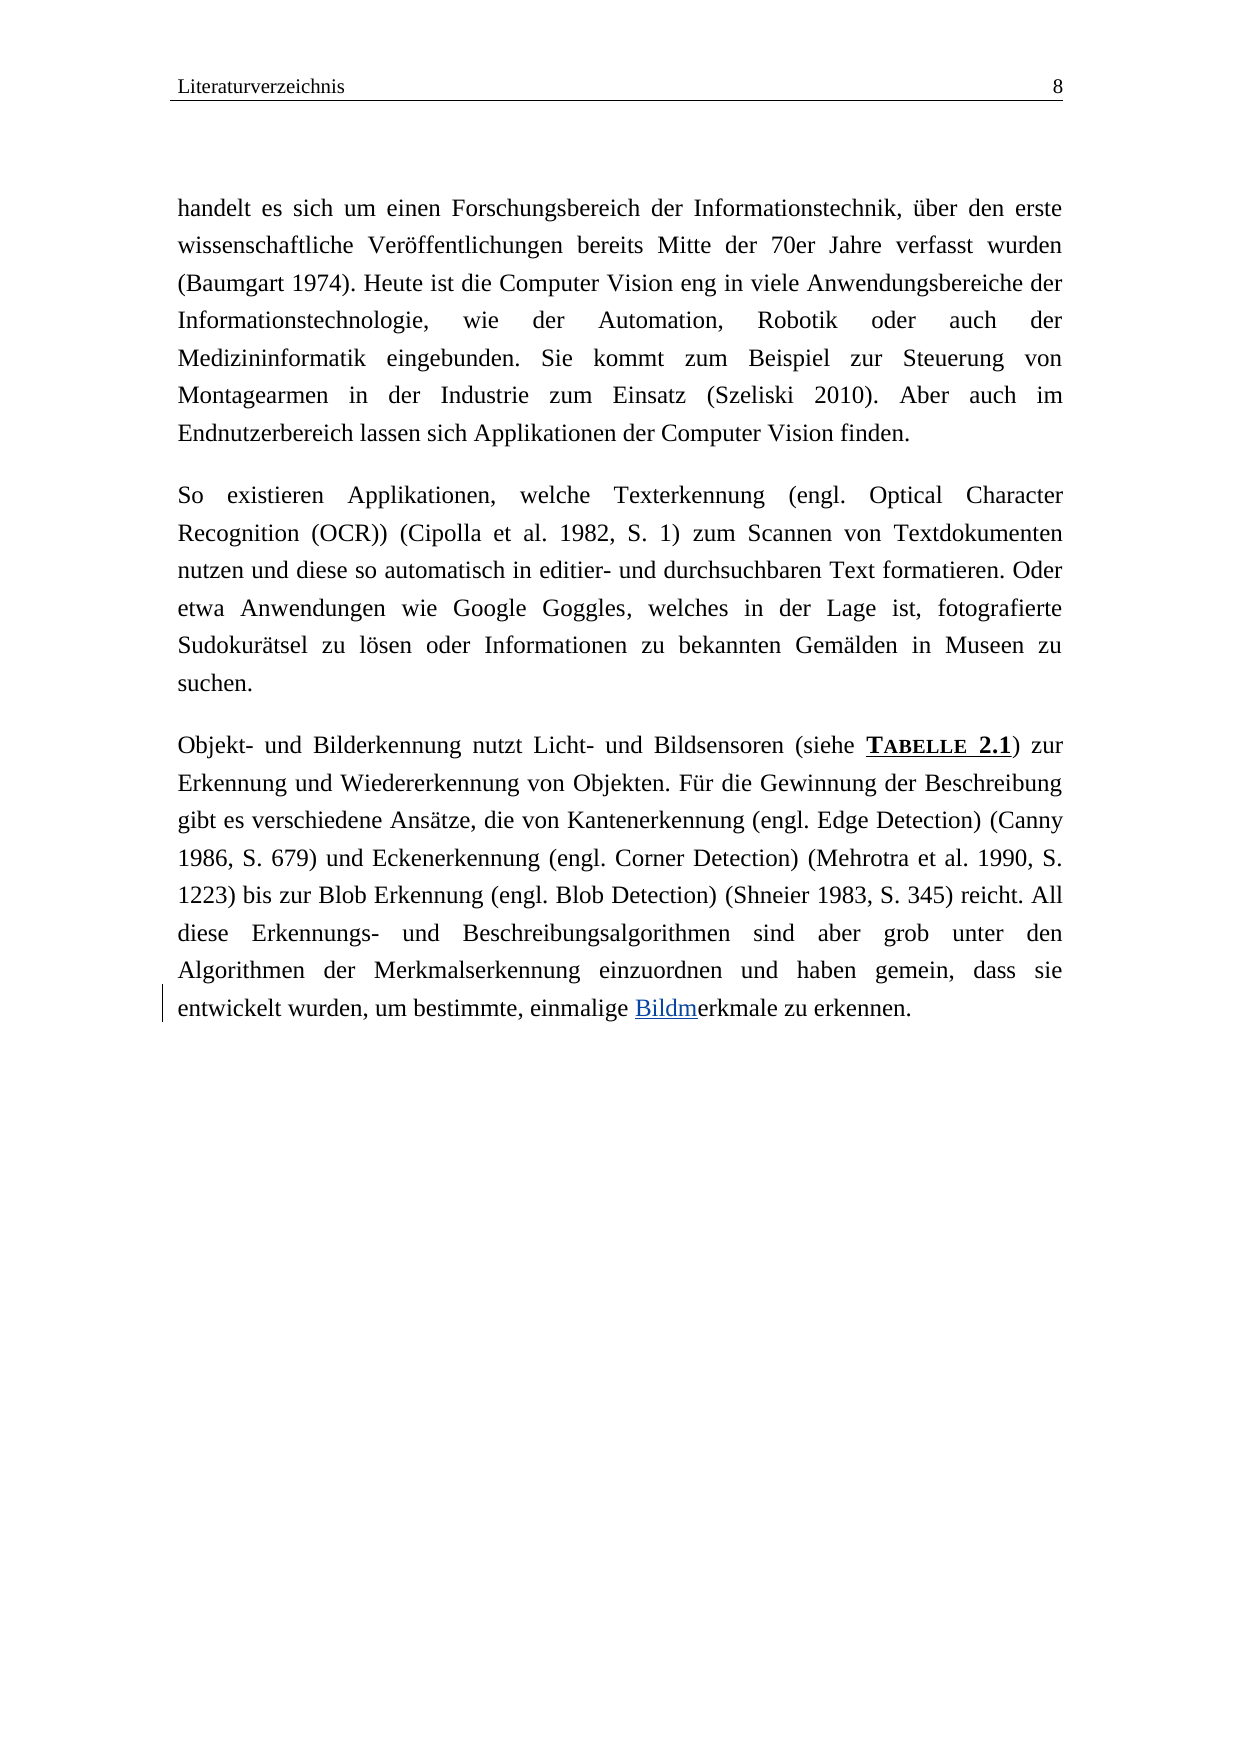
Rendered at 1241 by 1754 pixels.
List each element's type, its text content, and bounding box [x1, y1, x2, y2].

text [177, 184, 1063, 447]
text Objekt- und Bilderkennung nutzt Licht- und Bildsensoren (siehe Tabelle 2.1) zur Erkennung und Wiedererkennung von Objekten. Für die Gewinnung der Beschreibung gibt es verschiedene Ansätze, die von Kantenerkennung (engl. Edge Detection) (Canny 1986, S. 679) und Eckenerkennung (engl. Corner Detection) (Mehrotra et al. 1990, S. 1223) bis zur Blob Erkennung (engl. Blob Detection) (Shneier 1983, S. 345) reicht. All diese Erkennungs- und Beschreibungsalgorithmen sind aber grob unter den Algorithmen der Merkmalserkennung einzuordnen und haben gemein, dass sie entwickelt wurden, um bestimmte, einmalige erkmale zu erkennen. [177, 722, 1063, 1022]
text So existieren Applikationen, welche Texterkennung (engl. Optical Character Recognition (OCR)) (Cipolla et al. 1982, S. 1) zum Scannen von Textdokumenten nutzen und diese so automatisch in editier- und durchsuchbaren Text formatieren. Oder etwa Anwendungen wie Google Goggles, welches in der Lage ist, fotografierte Sudokurätsel zu lösen oder Informationen zu bekannten Gemälden in Museen zu suchen. [177, 472, 1063, 697]
